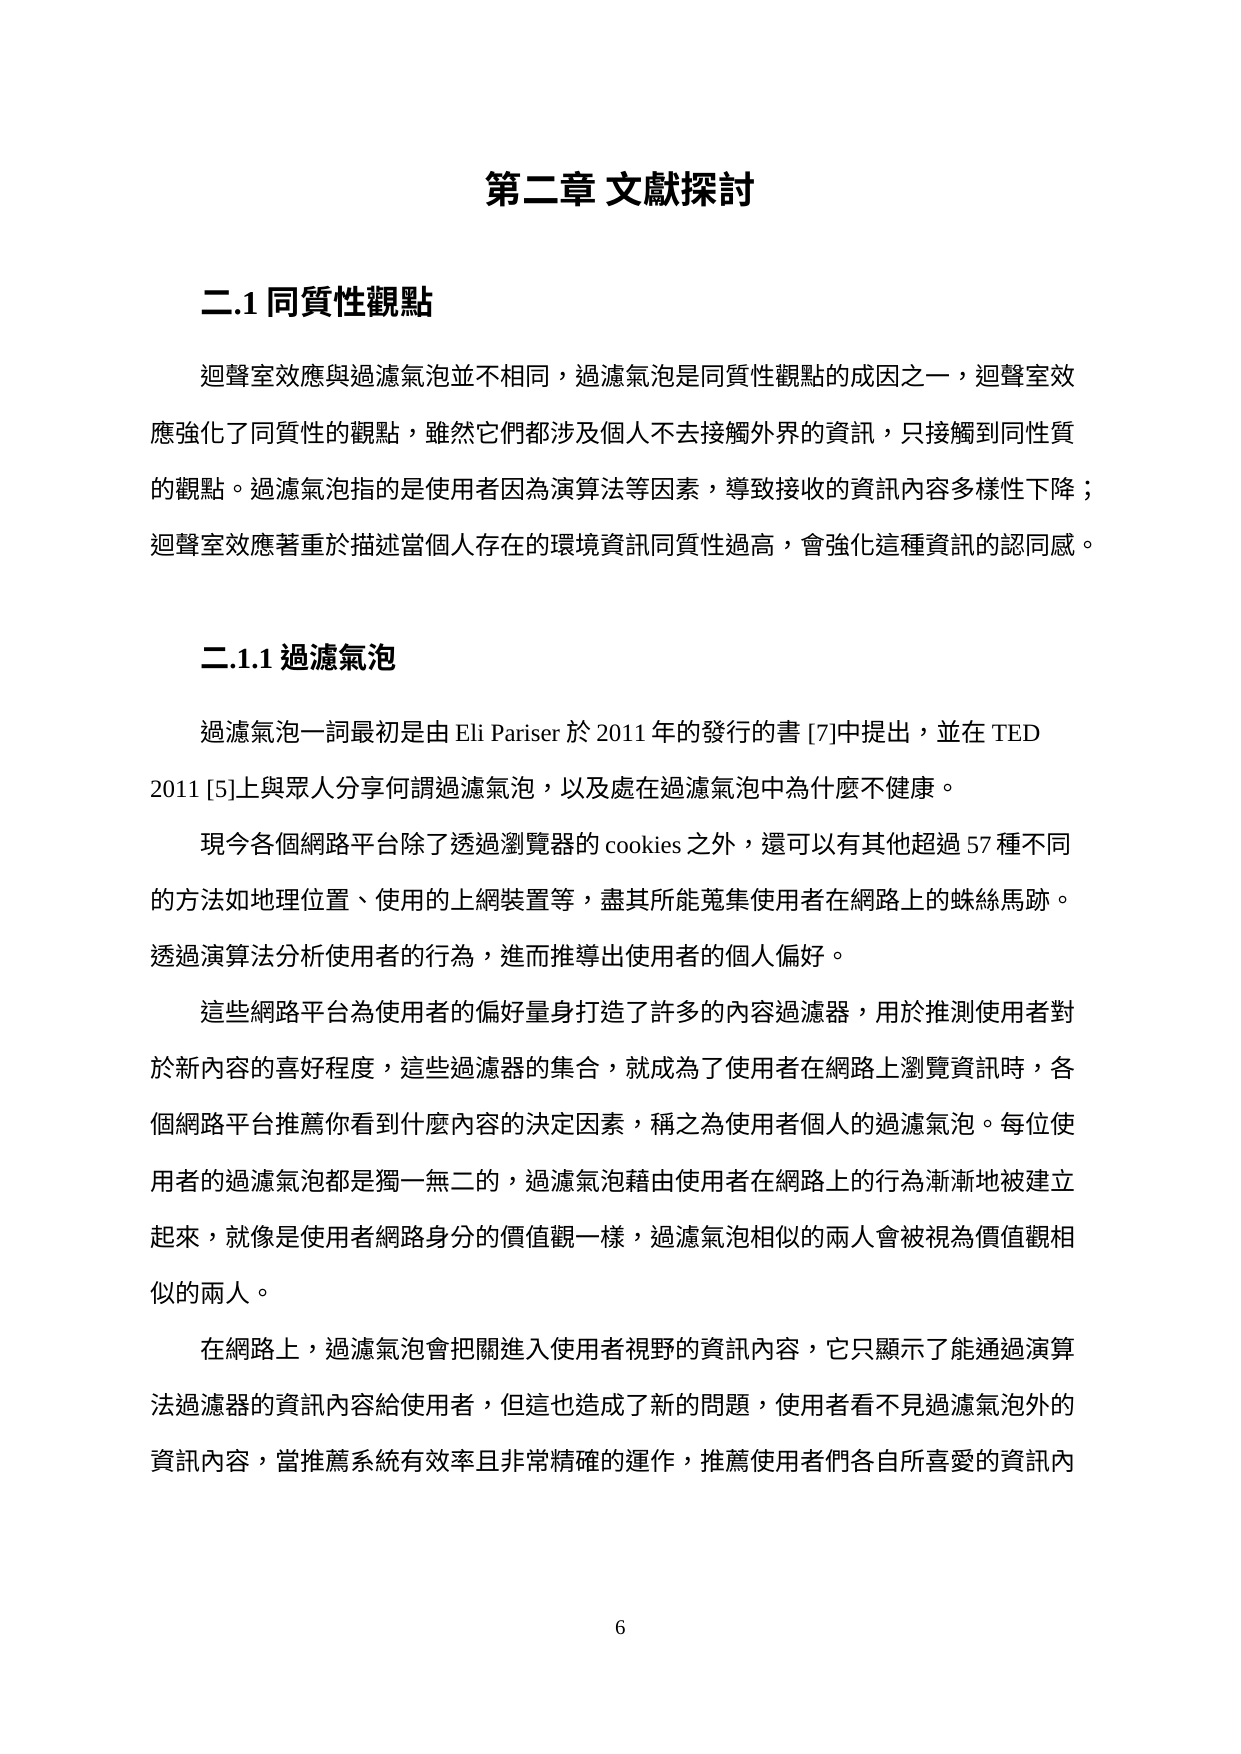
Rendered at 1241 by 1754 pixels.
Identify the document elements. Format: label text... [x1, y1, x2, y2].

subtitle 同質性觀點 [200, 262, 1090, 337]
text 過濾氣泡一詞最初是由Eli Pariser 於2011年的發行的書中提出，並在TED 2011上與眾人分享何謂過濾氣泡，以及處在過濾氣泡中為什麼不健康。 [150, 712, 1090, 806]
subtitle 過濾氣泡 [200, 618, 1090, 693]
subtitle 文獻探討 [150, 150, 1090, 225]
text 迴聲室效應與過濾氣泡並不相同，過濾氣泡是同質性觀點的成因之一，迴聲室效應強化了同質性的觀點，雖然它們都涉及個人不去接觸外界的資訊，只接觸到同性質的觀點。過濾氣泡指的是使用者因為演算法等因素，導致接收的資訊內容多樣性下降；迴聲室效應著重於描述當個人存在的環境資訊同質性過高，會強化這種資訊的認同感。 [150, 356, 1090, 562]
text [150, 1329, 1090, 1479]
text 現今各個網路平台除了透過瀏覽器的cookies之外，還可以有其他超過57種不同的方法如地理位置、使用的上網裝置等，盡其所能蒐集使用者在網路上的蛛絲馬跡。透過演算法分析使用者的行為，進而推導出使用者的個人偏好。 [150, 824, 1090, 974]
text 這些網路平台為使用者的偏好量身打造了許多的內容過濾器，用於推測使用者對於新內容的喜好程度，這些過濾器的集合，就成為了使用者在網路上瀏覽資訊時，各個網路平台推薦你看到什麼內容的決定因素，稱之為使用者個人的過濾氣泡。每位使用者的過濾氣泡都是獨一無二的，過濾氣泡藉由使用者在網路上的行為漸漸地被建立起來，就像是使用者網路身分的價值觀一樣，過濾氣泡相似的兩人會被視為價值觀相似的兩人。 [150, 992, 1090, 1311]
